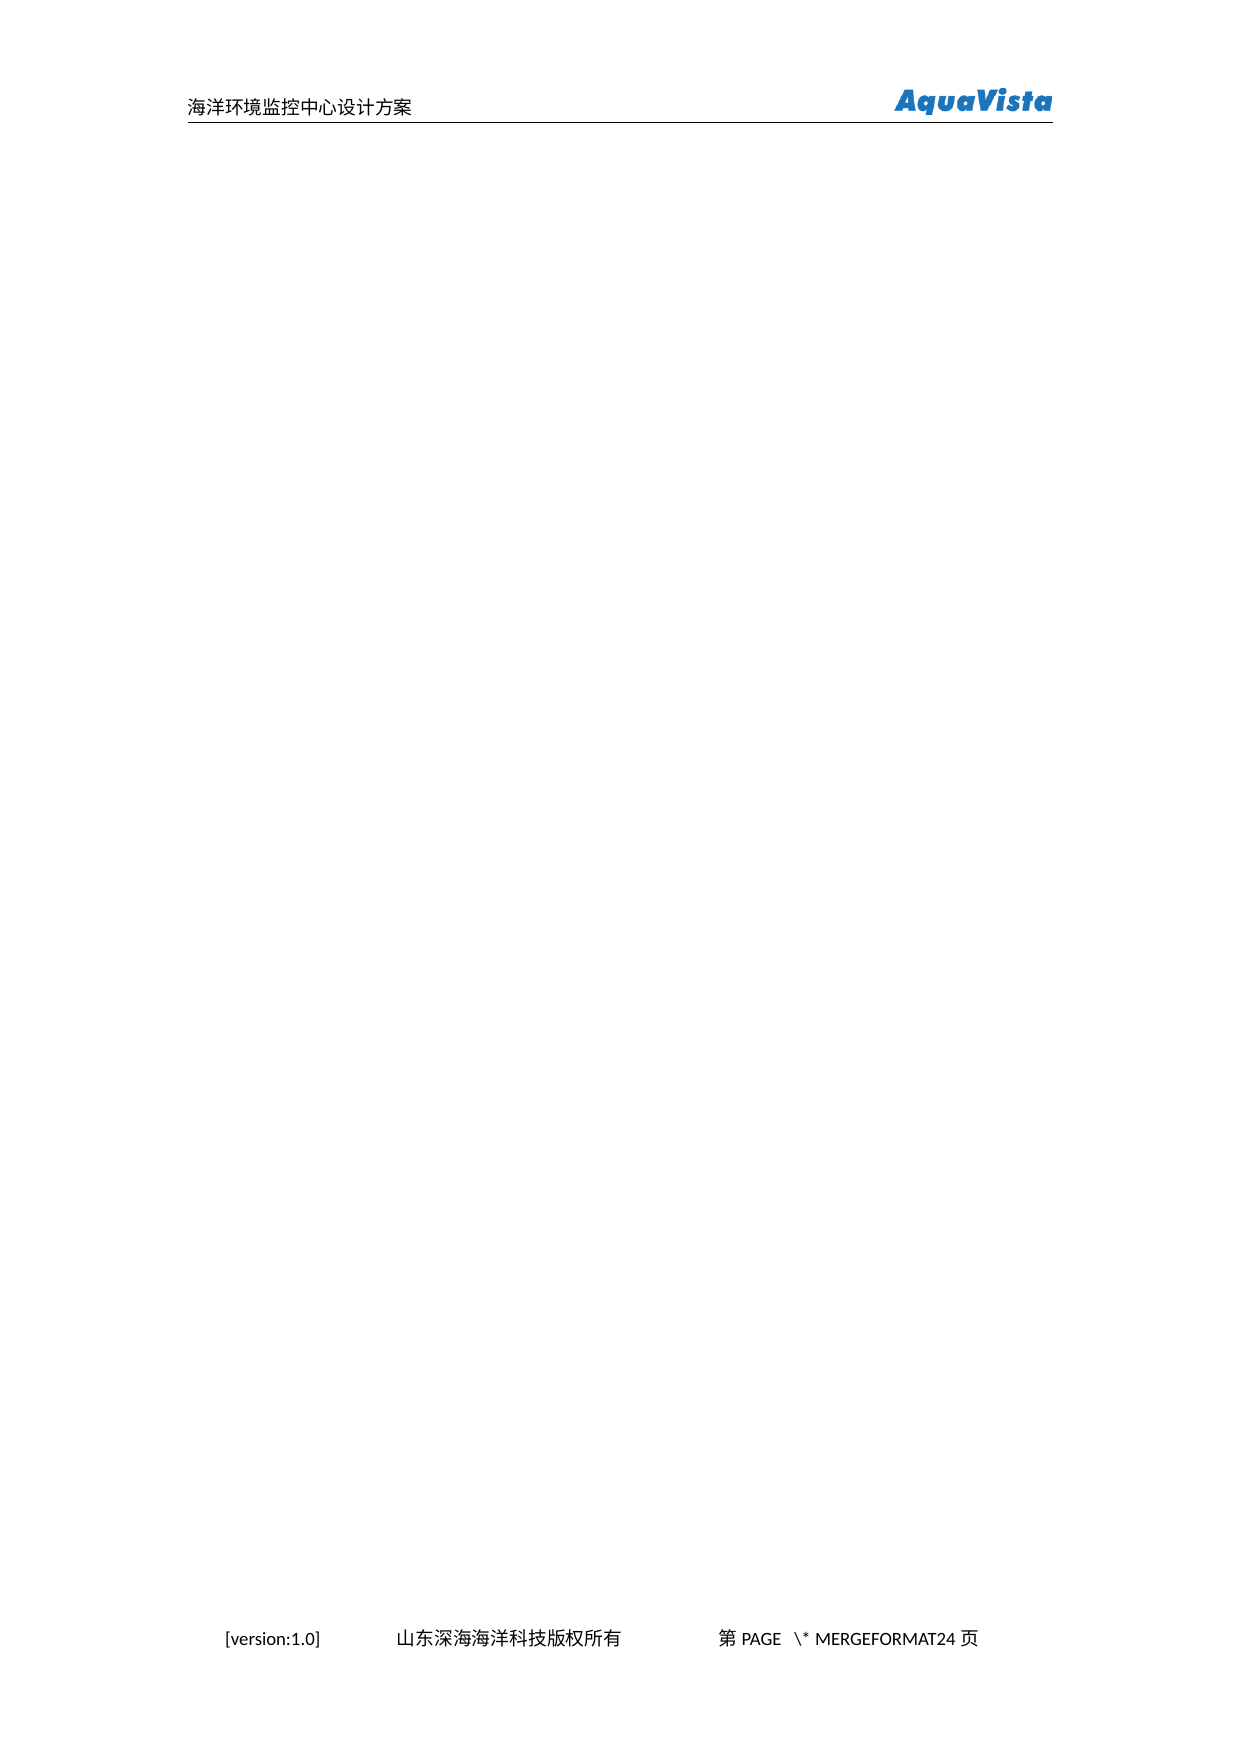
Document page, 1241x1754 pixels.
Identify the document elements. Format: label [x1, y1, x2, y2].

picture [893, 88, 1053, 115]
